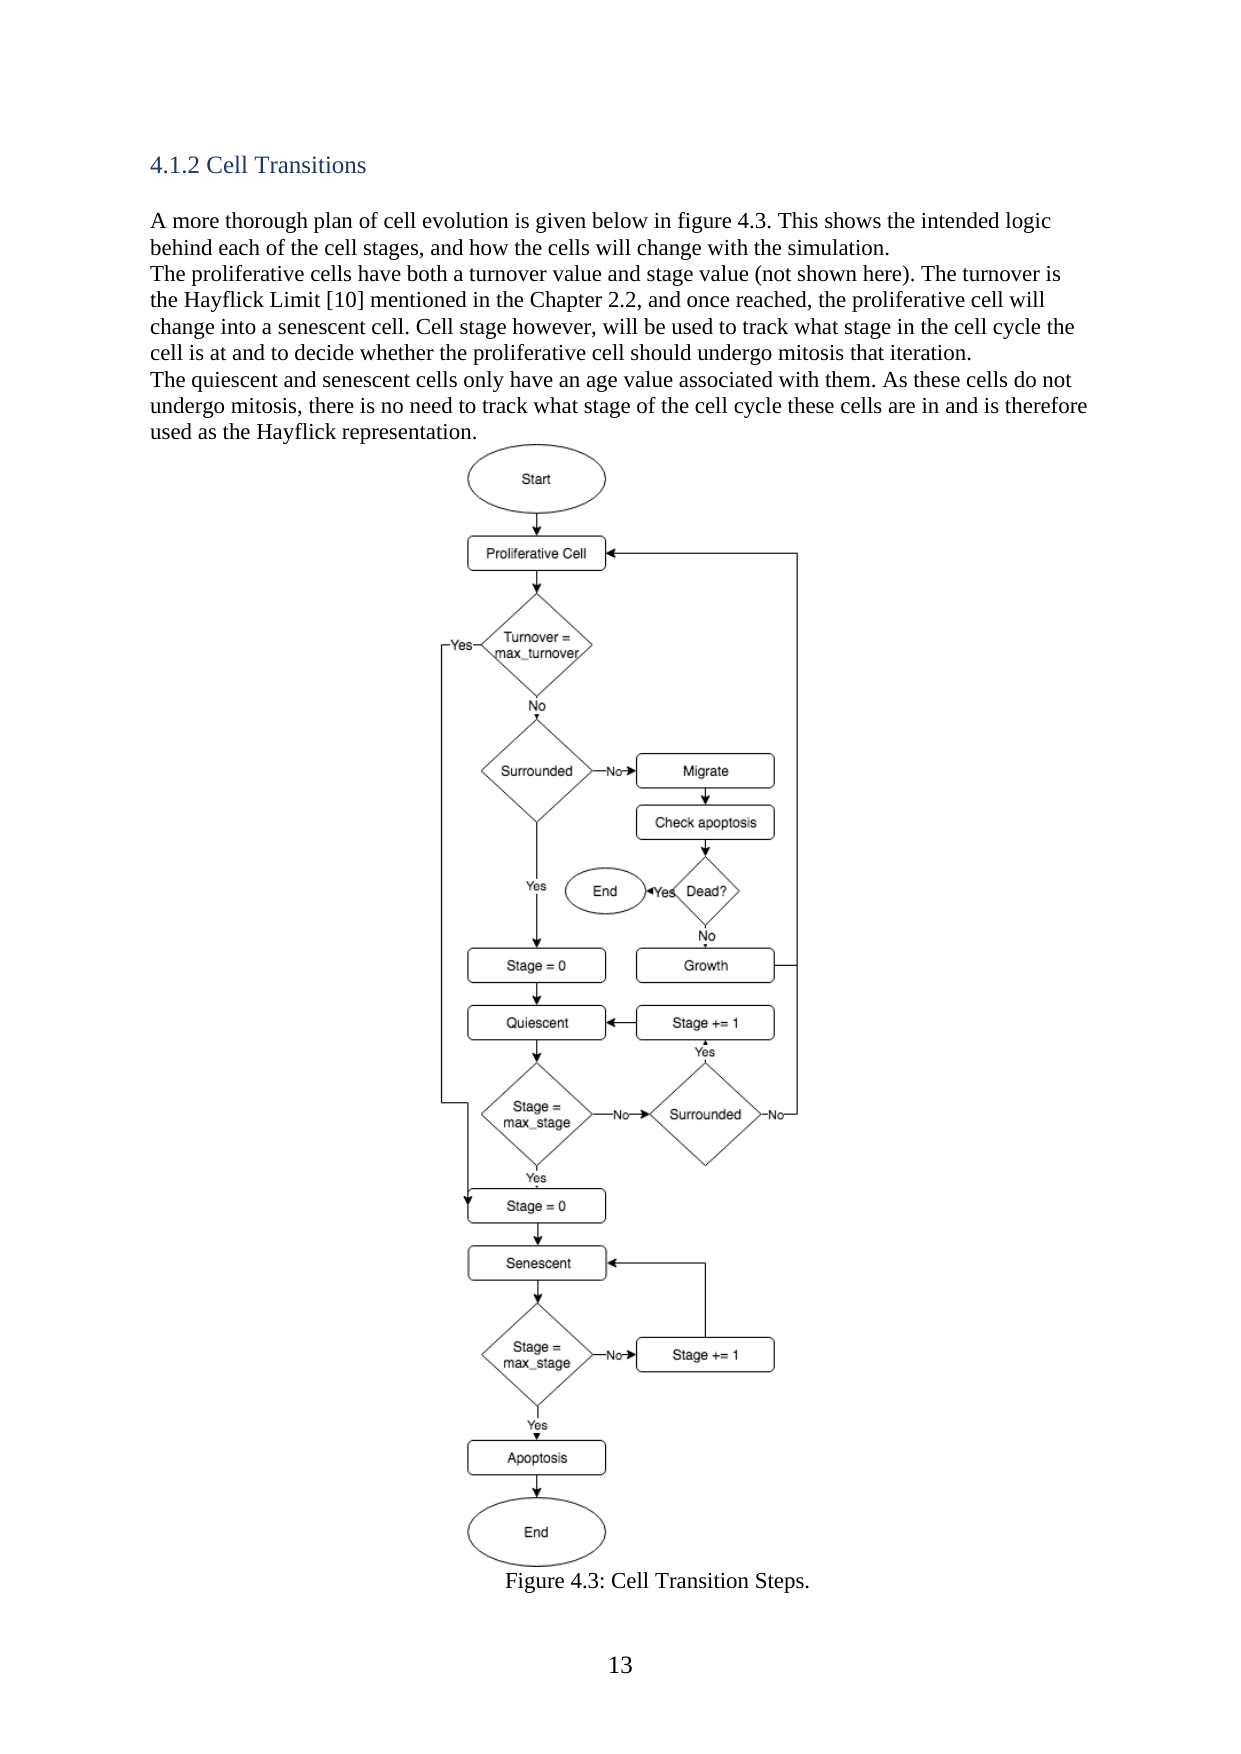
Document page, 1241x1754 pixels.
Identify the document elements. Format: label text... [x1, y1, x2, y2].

picture [433, 444, 807, 1567]
text The quiescent and senescent cells only have an age value associated with them. As these cells do not undergo mitosis, there is no need to track what stage of the cell cycle these cells are in and is therefore used as the Hayflick representation. [150, 366, 1090, 445]
text A more thorough plan of cell evolution is given below in figure 4.3. This shows the intended logic behind each of the cell stages, and how the cells will change with the simulation. [150, 207, 1090, 260]
text The proliferative cells have both a turnover value and stage value (not shown here). The turnover is the Hayflick Limit [10] mentioned in the Chapter 2.2, and once reached, the proliferative cell will change into a senescent cell. Cell stage however, will be used to track what stage in the cell cycle the cell is at and to decide whether the proliferative cell should undergo mitosis that iteration. [150, 260, 1090, 366]
list Figure 4.3: Cell Transition Steps. [225, 1567, 1090, 1593]
subtitle 4.1.2 Cell Transitions [150, 150, 1090, 179]
